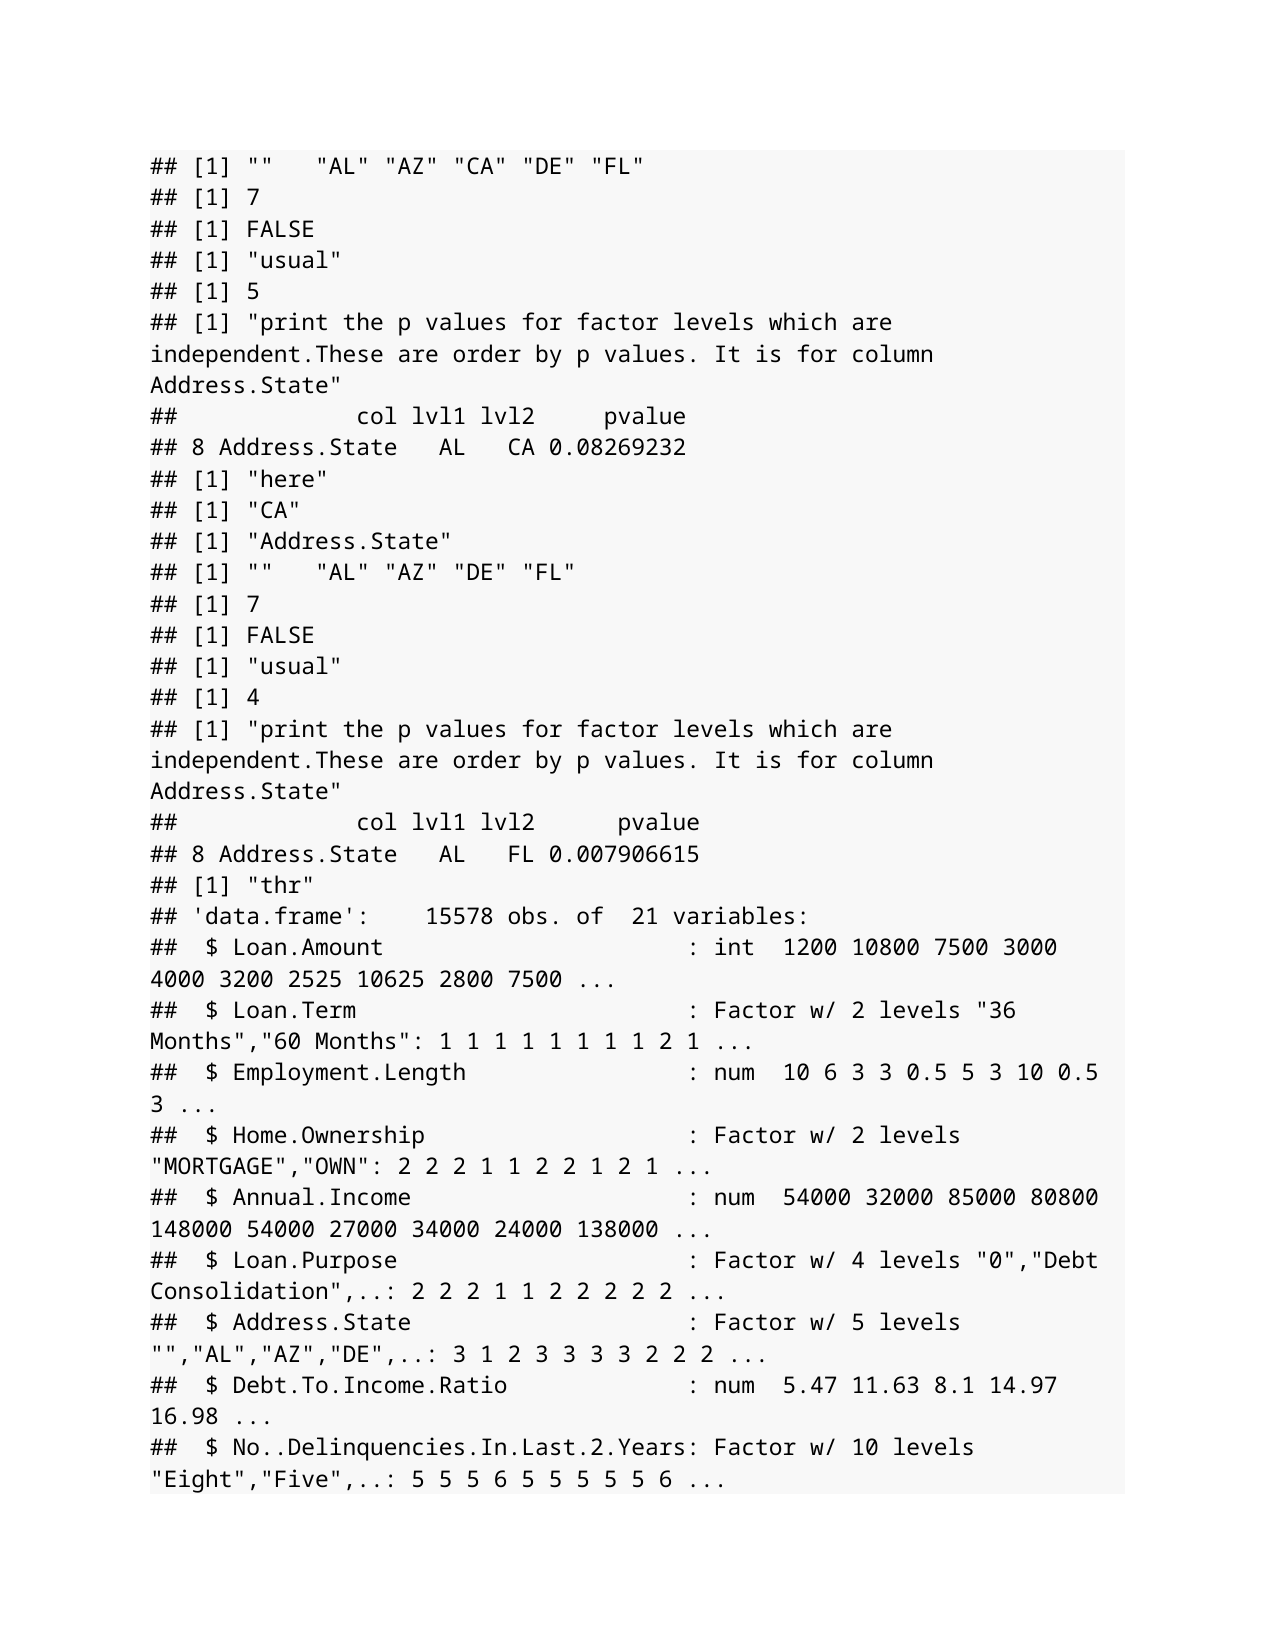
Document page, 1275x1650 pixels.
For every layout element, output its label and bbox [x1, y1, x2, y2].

text [150, 150, 1125, 1494]
